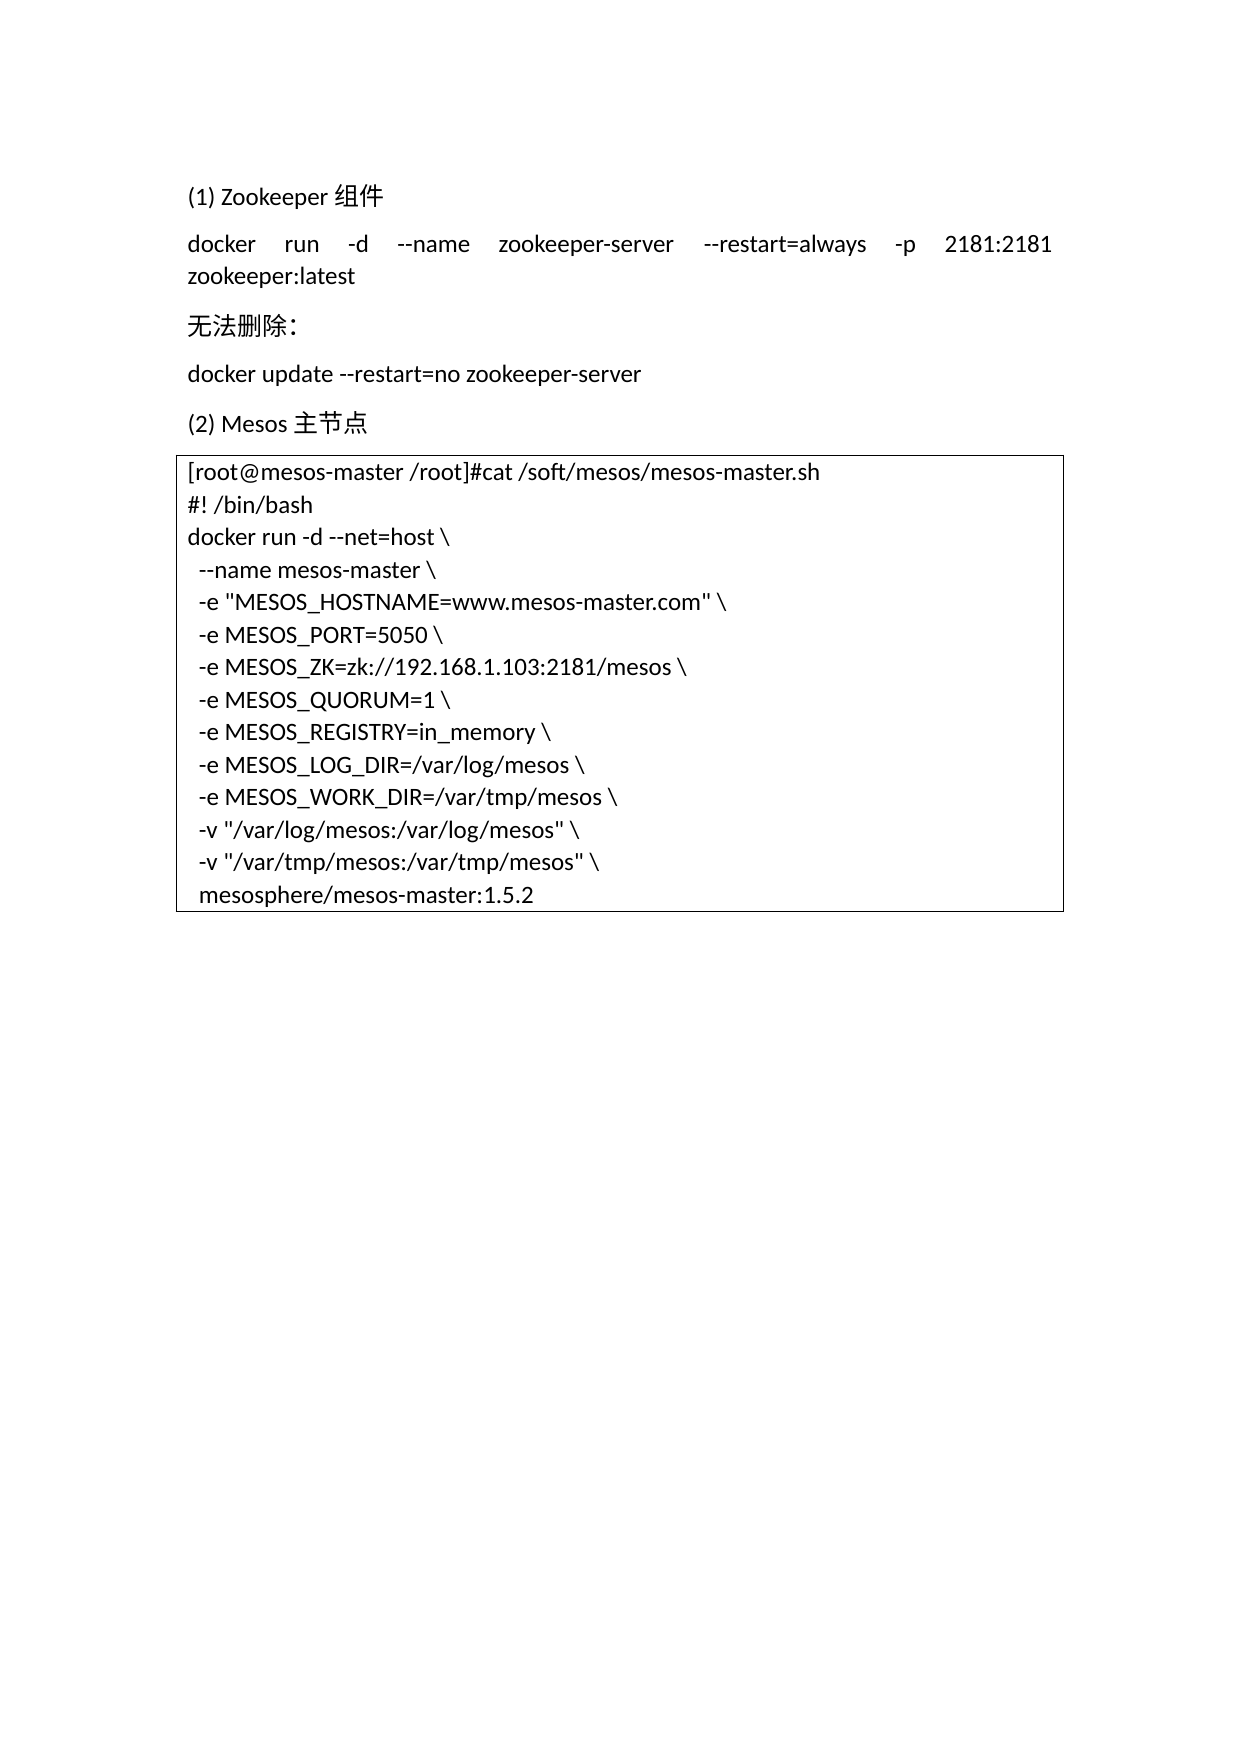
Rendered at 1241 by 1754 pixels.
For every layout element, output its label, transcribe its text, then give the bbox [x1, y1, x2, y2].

text docker update --restart=no zookeeper-server [187, 357, 1053, 389]
text (1) Zookeeper 组件 [187, 162, 1053, 227]
table_header [root@mesos-master /root]#cat /soft/mesos/mesos-master.sh #! /bin/bash docker run -d --net=host \ --name mesos-master \ -e "MESOS_HOSTNAME=www.mesos-master.com" \ -e MESOS_PORT=5050 \ -e MESOS_ZK=zk://192.168.1.103:2181/mesos \ -e MESOS_QUORUM=1 \ -e MESOS_REGISTRY=in_memory \ -e MESOS_LOG_DIR=/var/log/mesos \ -e MESOS_WORK_DIR=/var/tmp/mesos \ -v "/var/log/mesos:/var/log/mesos" \ -v "/var/tmp/mesos:/var/tmp/mesos" \ mesosphere/mesos-master:1.5.2 [177, 456, 1063, 911]
text docker run -d --name zookeeper-server --restart=always -p 2181:2181 zookeeper:latest [187, 227, 1053, 292]
text (2) Mesos 主节点 [187, 389, 1053, 454]
text 无法删除： [187, 292, 1053, 357]
